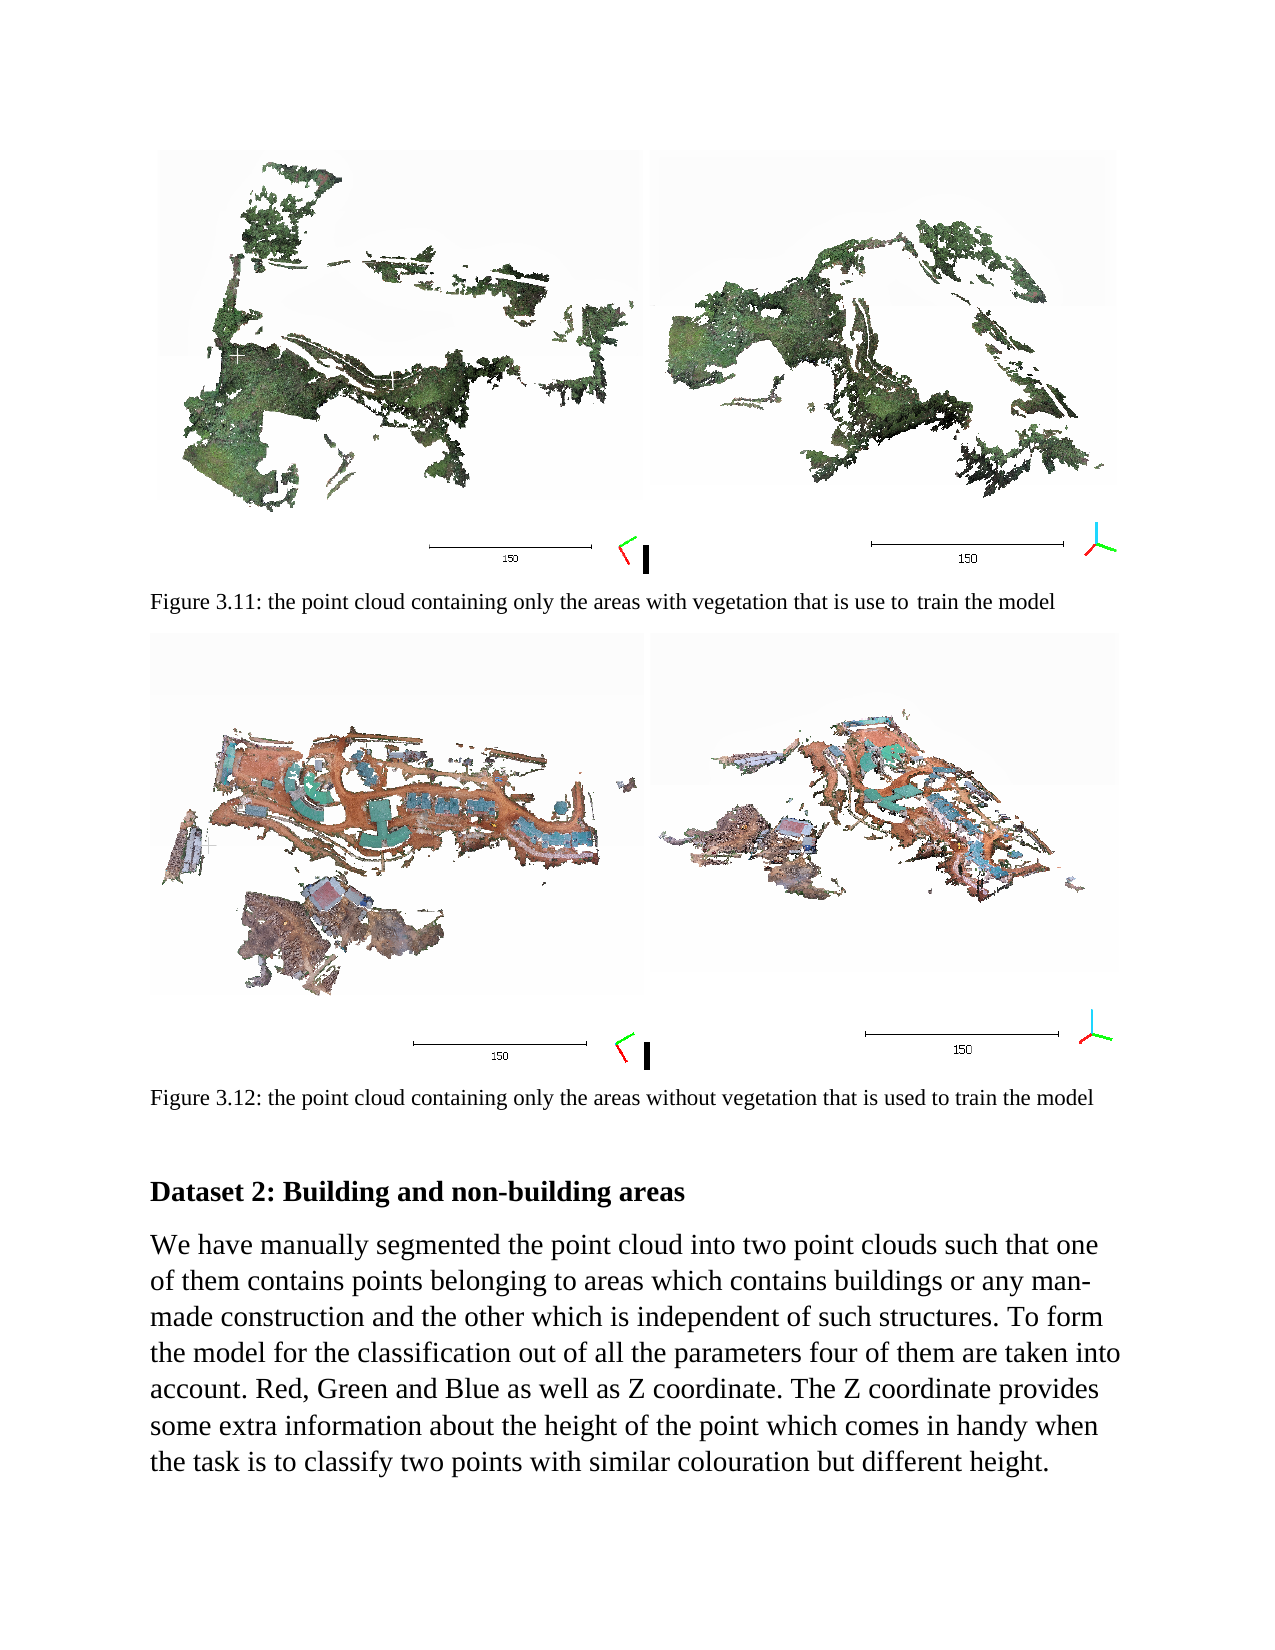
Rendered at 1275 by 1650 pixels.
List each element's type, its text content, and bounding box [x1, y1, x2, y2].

picture [157, 150, 644, 569]
text We have manually segmented the point cloud into two point clouds such that one of them contains points belonging to areas which contains buildings or any man-made construction and the other which is independent of such structures. To form the model for the classification out of all the parameters four of them are taken into account. Red, Green and Blue as well as Z coordinate. The Z coordinate provides some extra information about the height of the point which comes in handy when the task is to classify two points with similar colouration but different height. [150, 1227, 1125, 1477]
text Dataset 2: Building and non-building areas [150, 1174, 1125, 1208]
text Figure 3.12: the point cloud containing only the areas without vegetation that is used to train the model [150, 1084, 1125, 1110]
text Figure 3.11: the point cloud containing only the areas with vegetation that is use to train the model [150, 588, 1125, 614]
picture [150, 633, 644, 1065]
picture [649, 150, 1117, 569]
picture [650, 633, 1119, 1065]
